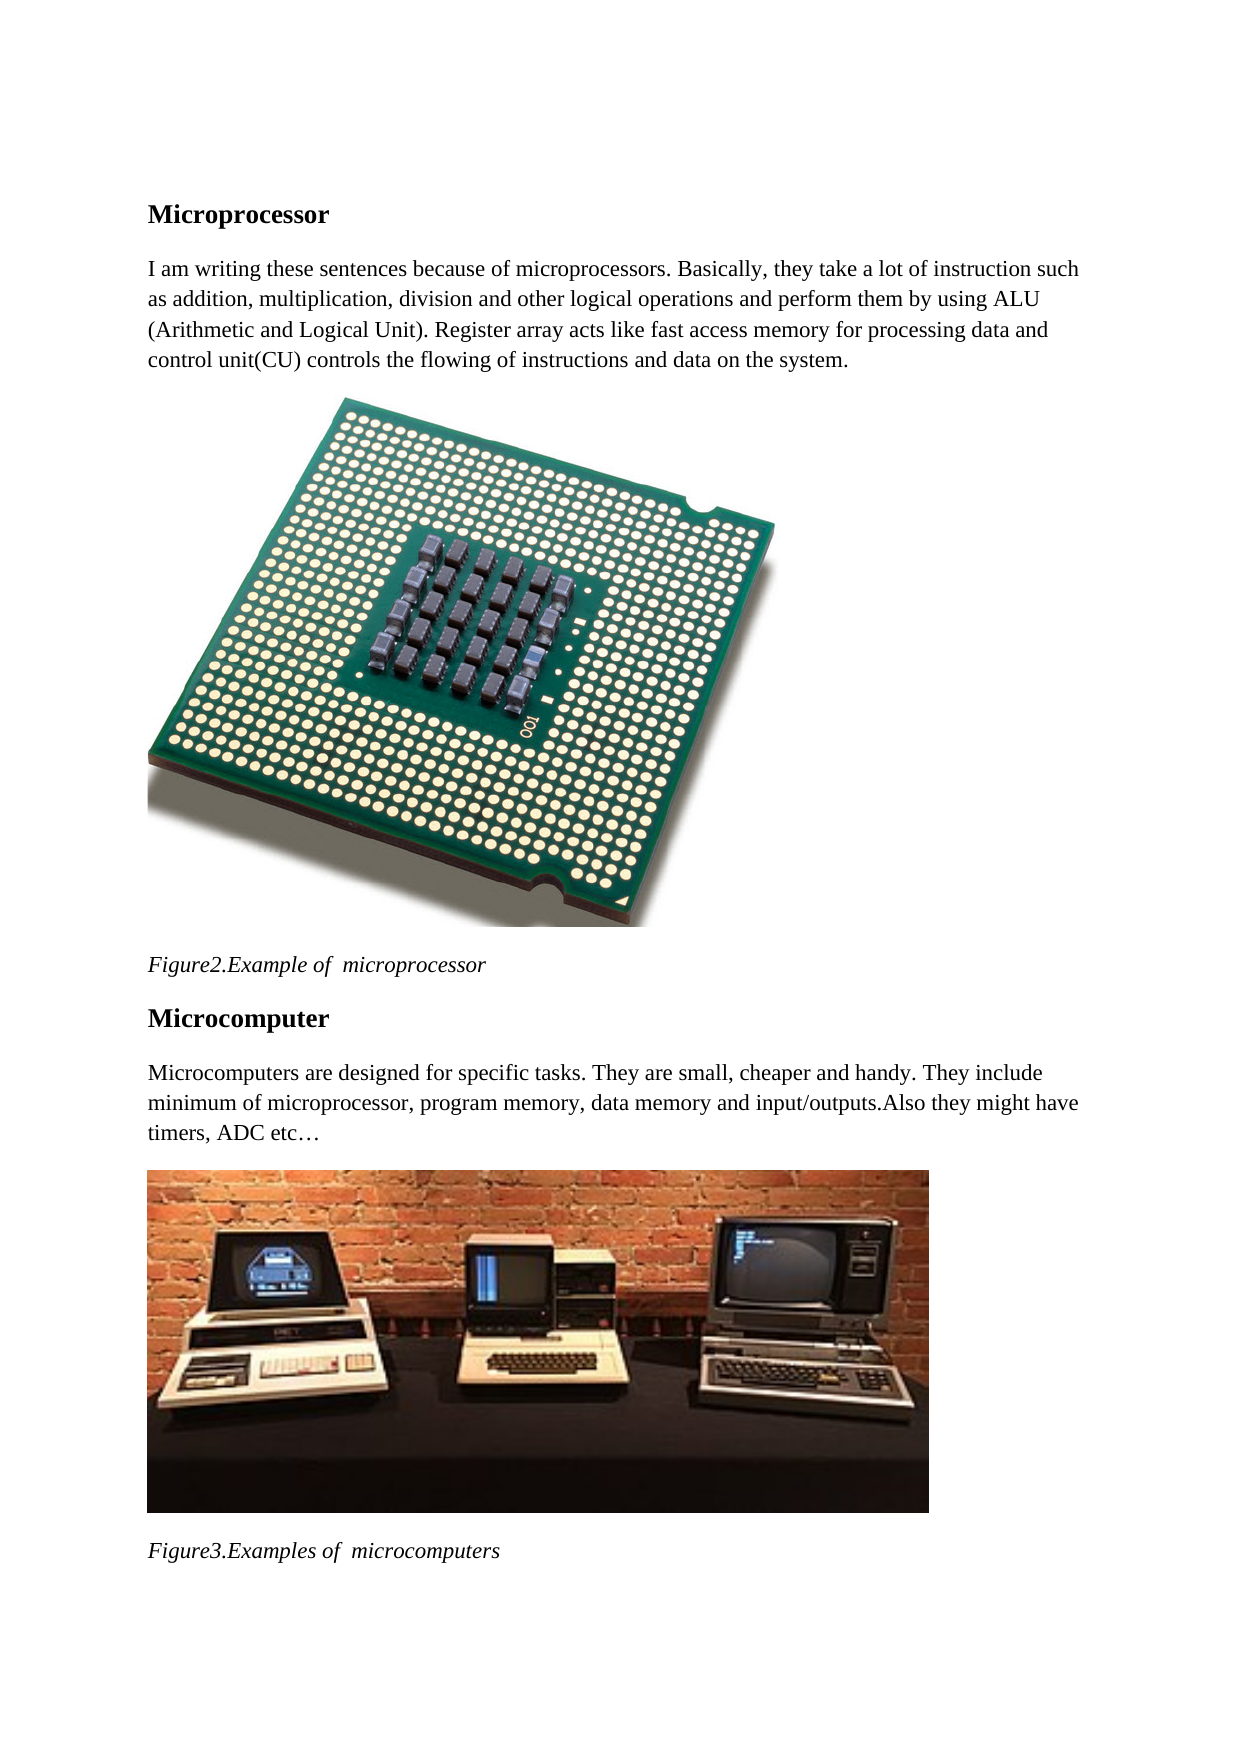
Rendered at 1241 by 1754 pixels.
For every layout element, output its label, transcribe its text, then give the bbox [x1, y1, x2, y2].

text Microprocessor [148, 199, 1093, 230]
text Figure3.Examples of microcomputers [148, 1537, 1093, 1564]
text Figure2.Example of microprocessor [148, 951, 1093, 978]
picture [147, 396, 779, 927]
picture [147, 1170, 929, 1513]
text Microcomputers are designed for specific tasks. They are small, cheaper and handy. They include minimum of microprocessor, program memory, data memory and input/outputs.Also they might have timers, ADC etc… [148, 1059, 1093, 1146]
text I am writing these sentences because of microprocessors. Basically, they take a lot of instruction such as addition, multiplication, division and other logical operations and perform them by using ALU (Arithmetic and Logical Unit). Register array acts like fast access memory for processing data and control unit(CU) controls the flowing of instructions and data on the system. [148, 255, 1093, 372]
text Microcomputer [148, 1002, 1093, 1033]
